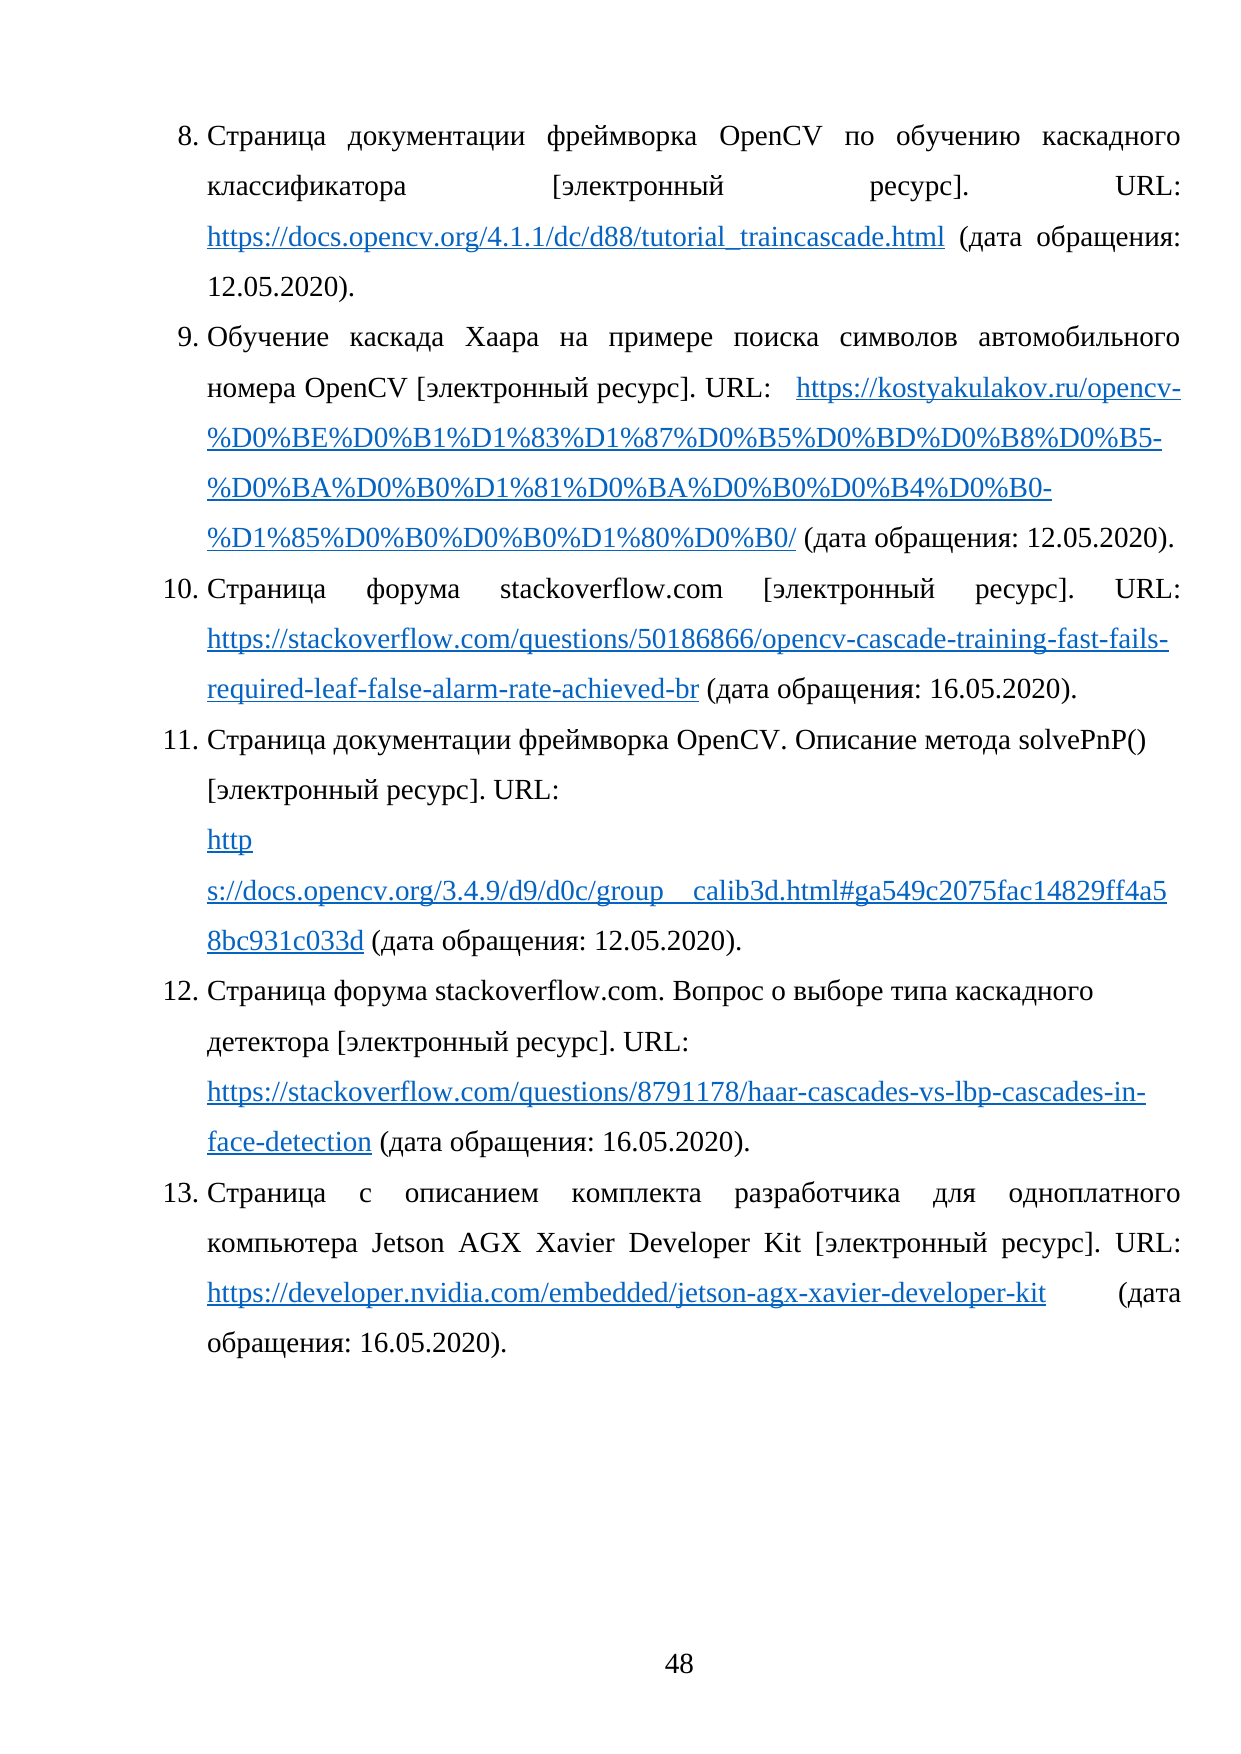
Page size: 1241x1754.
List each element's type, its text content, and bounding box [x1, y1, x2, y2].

list Страница с описанием комплекта разработчика для одноплатного компьютера Jetson AGX Xavier Developer Kit [электронный ресурс]. URL: https://developer.nvidia.com/embedded/jetson-agx-xavier-developer-kit (дата обращения: 16.05.2020). [162, 1175, 1181, 1359]
list Обучение каскада Хаара на примере поиска символов автомобильного номера OpenCV [электронный ресурс]. URL: https://kostyakulakov.ru/opencv-%D0%BE%D0%B1%D1%83%D1%87%D0%B5%D0%BD%D0%B8%D0%B5-%D0%BA%D0%B0%D1%81%D0%BA%D0%B0%D0%B4%D0%B0-%D1%85%D0%B0%D0%B0%D1%80%D0%B0/ (дата обращения: 12.05.2020). [177, 319, 1181, 554]
list Страница форума stackoverflow.com [электронный ресурс]. URL: https://stackoverflow.com/questions/50186866/opencv-cascade-training-fast-fails-required-leaf-false-alarm-rate-achieved-br (дата обращения: 16.05.2020). [162, 571, 1181, 705]
list Страница форума stackoverflow.com. Вопрос о выборе типа каскадного детектора [электронный ресурс]. URL: https://stackoverflow.com/questions/8791178/haar-cascades-vs-lbp-cascades-in-face-detection (дата обращения: 16.05.2020). [162, 973, 1181, 1158]
list Страница документации фреймворка OpenCV. Описание метода solvePnP() [электронный ресурс]. URL: https://docs.opencv.org/3.4.9/d9/d0c/group__calib3d.html#ga549c2075fac14829ff4a58bc931c033d (дата обращения: 12.05.2020). [162, 722, 1181, 957]
list Страница документации фреймворка OpenCV по обучению каскадного классификатора [электронный ресурс]. URL: https://docs.opencv.org/4.1.1/dc/d88/tutorial_traincascade.html (дата обращения: 12.05.2020). [177, 118, 1181, 303]
